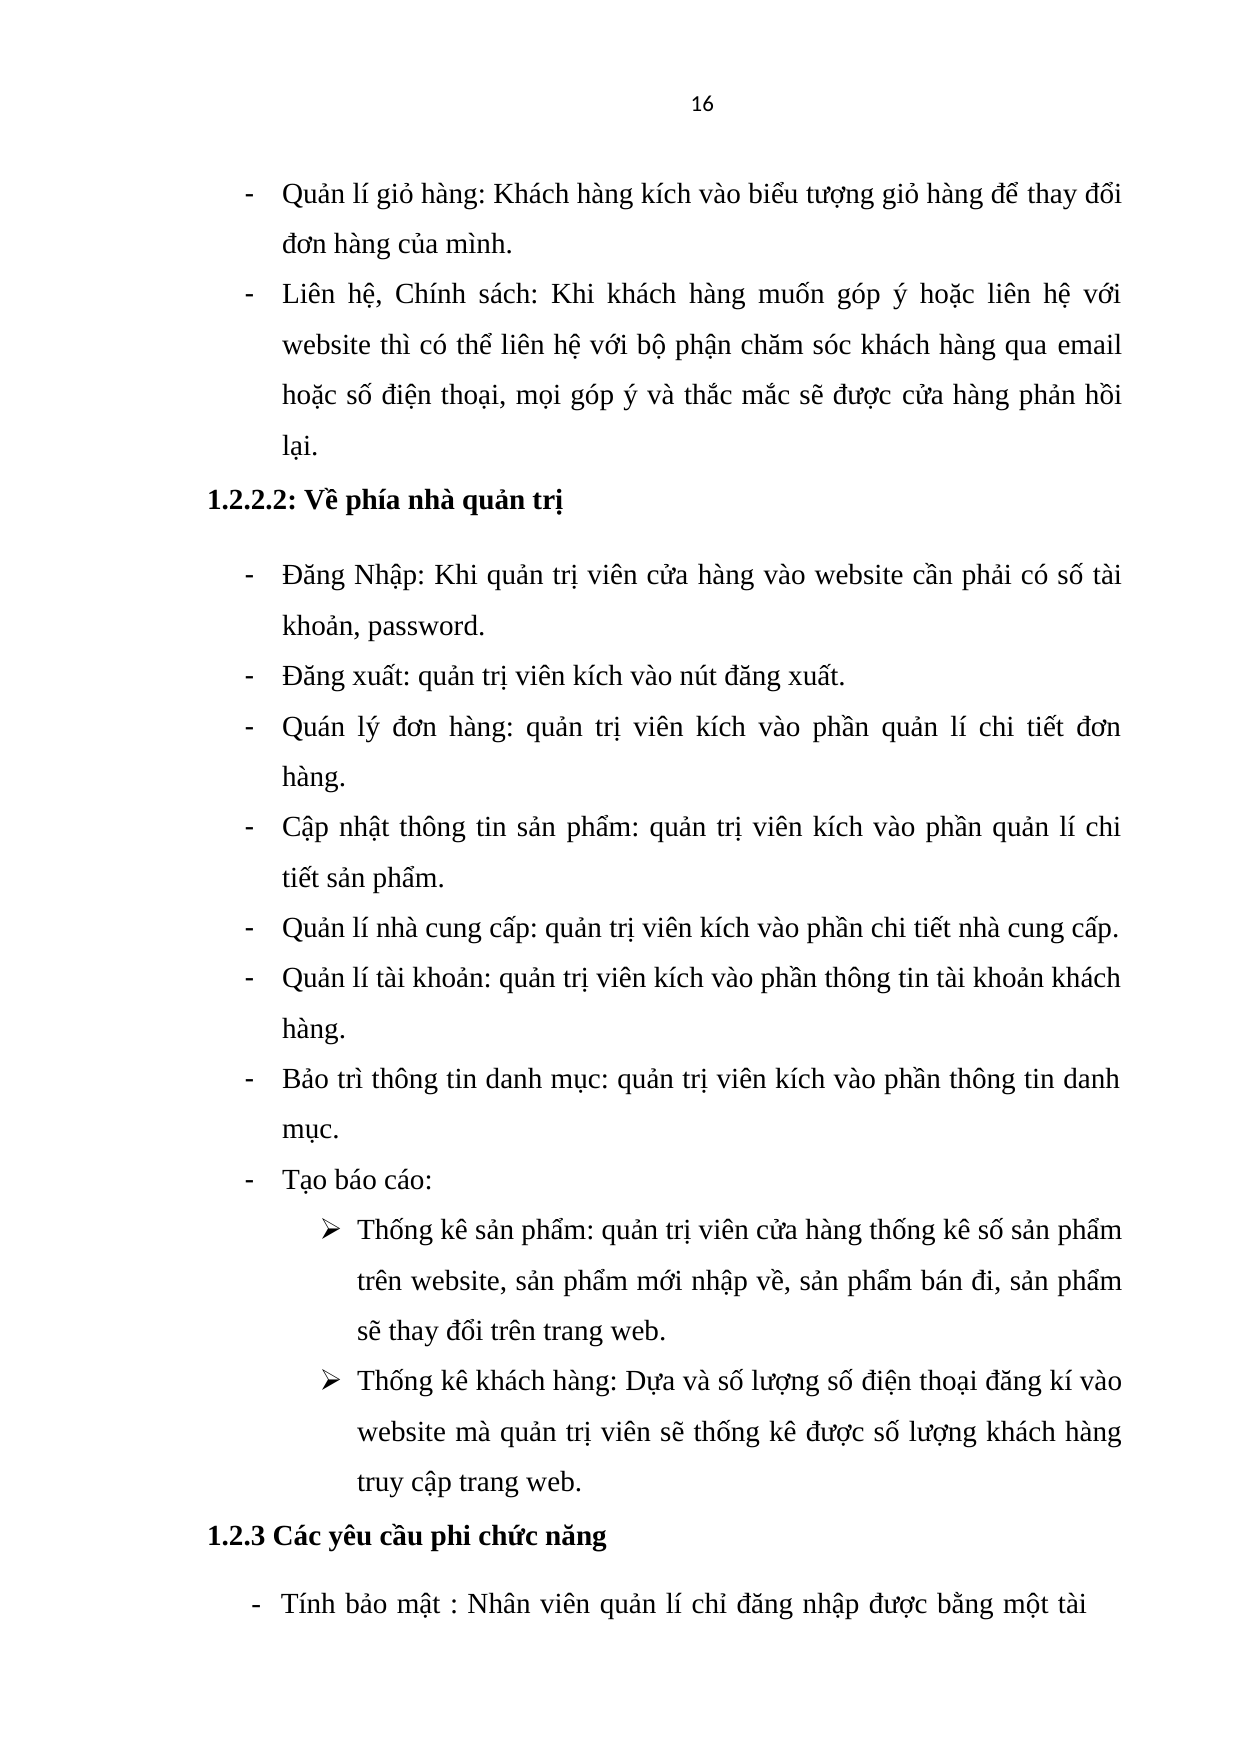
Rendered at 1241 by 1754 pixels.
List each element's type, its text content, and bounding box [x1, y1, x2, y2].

list Quản lí giỏ hàng: Khách hàng kích vào biểu tượng giỏ hàng để thay đổi đơn hàng của mình. [244, 176, 1122, 260]
subtitle 1.2.2.2: Về phía nhà quản trị [207, 482, 1122, 516]
list Cập nhật thông tin sản phẩm: quản trị viên kích vào phần quản lí chi tiết sản phẩm. [244, 809, 1122, 893]
list Tạo báo cáo: [244, 1162, 1122, 1196]
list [251, 1586, 1089, 1619]
list Thống kê sản phẩm: quản trị viên cửa hàng thống kê số sản phẩm trên website, sản phẩm mới nhập về, sản phẩm bán đi, sản phẩm sẽ thay đổi trên trang web. [319, 1212, 1122, 1347]
list Quản lí tài khoản: quản trị viên kích vào phần thông tin tài khoản khách hàng. [244, 960, 1122, 1044]
subtitle 1.2.3 Các yêu cầu phi chức năng [207, 1518, 1122, 1552]
list Quản lí nhà cung cấp: quản trị viên kích vào phần chi tiết nhà cung cấp. [244, 910, 1122, 944]
list Quán lý đơn hàng: quản trị viên kích vào phần quản lí chi tiết đơn hàng. [244, 708, 1122, 792]
list Đăng Nhập: Khi quản trị viên cửa hàng vào website cần phải có số tài khoản, password. [244, 557, 1122, 641]
list Bảo trì thông tin danh mục: quản trị viên kích vào phần thông tin danh mục. [244, 1061, 1122, 1145]
list Đăng xuất: quản trị viên kích vào nút đăng xuất. [244, 658, 1122, 692]
list Thống kê khách hàng: Dựa và số lượng số điện thoại đăng kí vào website mà quản trị viên sẽ thống kê được số lượng khách hàng truy cập trang web. [319, 1363, 1122, 1498]
list Liên hệ, Chính sách: Khi khách hàng muốn góp ý hoặc liên hệ với website thì có thể liên hệ với bộ phận chăm sóc khách hàng qua email hoặc số điện thoại, mọi góp ý và thắc mắc sẽ được cửa hàng phản hồi lại. [244, 277, 1122, 461]
